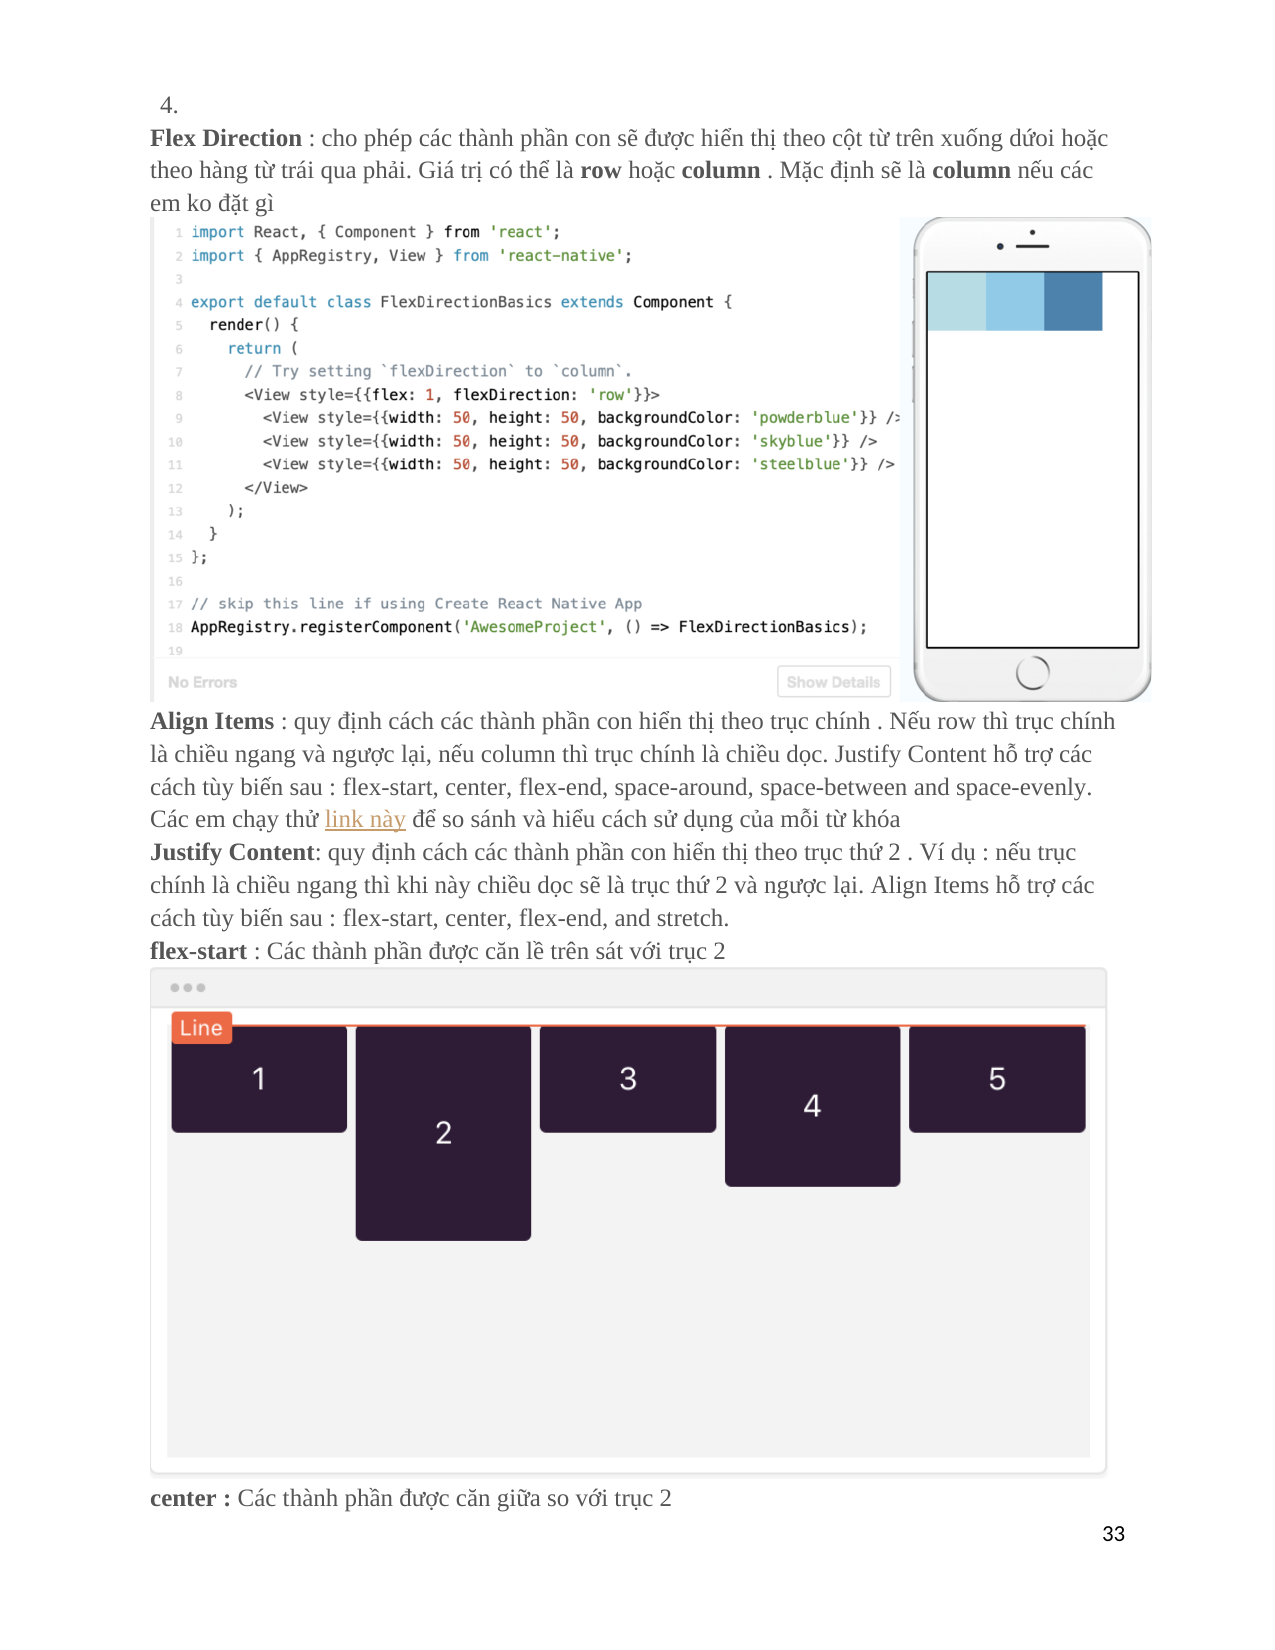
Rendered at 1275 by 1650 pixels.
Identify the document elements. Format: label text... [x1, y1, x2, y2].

text Các em chạy thử link này để so sánh và hiểu cách sử dụng của mỗi từ khóa [150, 800, 1125, 833]
text Justify Content: quy định cách các thành phần con hiển thị theo trục thứ 2 . Ví dụ : nếu trục chính là chiều ngang thì khi này chiều dọc sẽ là trục thứ 2 và ngược lại. Align Items hỗ trợ các cách tùy biến sau : flex-start, center, flex-end, and stretch. [150, 833, 1125, 932]
text flex-start : Các thành phần được căn lề trên sát với trục 2 [150, 932, 1125, 964]
picture [150, 217, 1152, 702]
text Flex Direction : cho phép các thành phần con sẽ được hiển thị theo cột từ trên xuống dứoi hoặc theo hàng từ trái qua phải. Giá trị có thể là row hoặc column . Mặc định sẽ là column nếu các em ko đặt gì [150, 119, 1125, 217]
text Align Items : quy định cách các thành phần con hiển thị theo trục chính . Nếu row thì trục chính là chiều ngang và ngược lại, nếu column thì trục chính là chiều dọc. Justify Content hỗ trợ các cách tùy biến sau : flex-start, center, flex-end, space-around, space-between and space-evenly. [150, 702, 1125, 800]
picture [150, 964, 1115, 1479]
text center : Các thành phần được căn giữa so với trục 2 [150, 1479, 1125, 1512]
